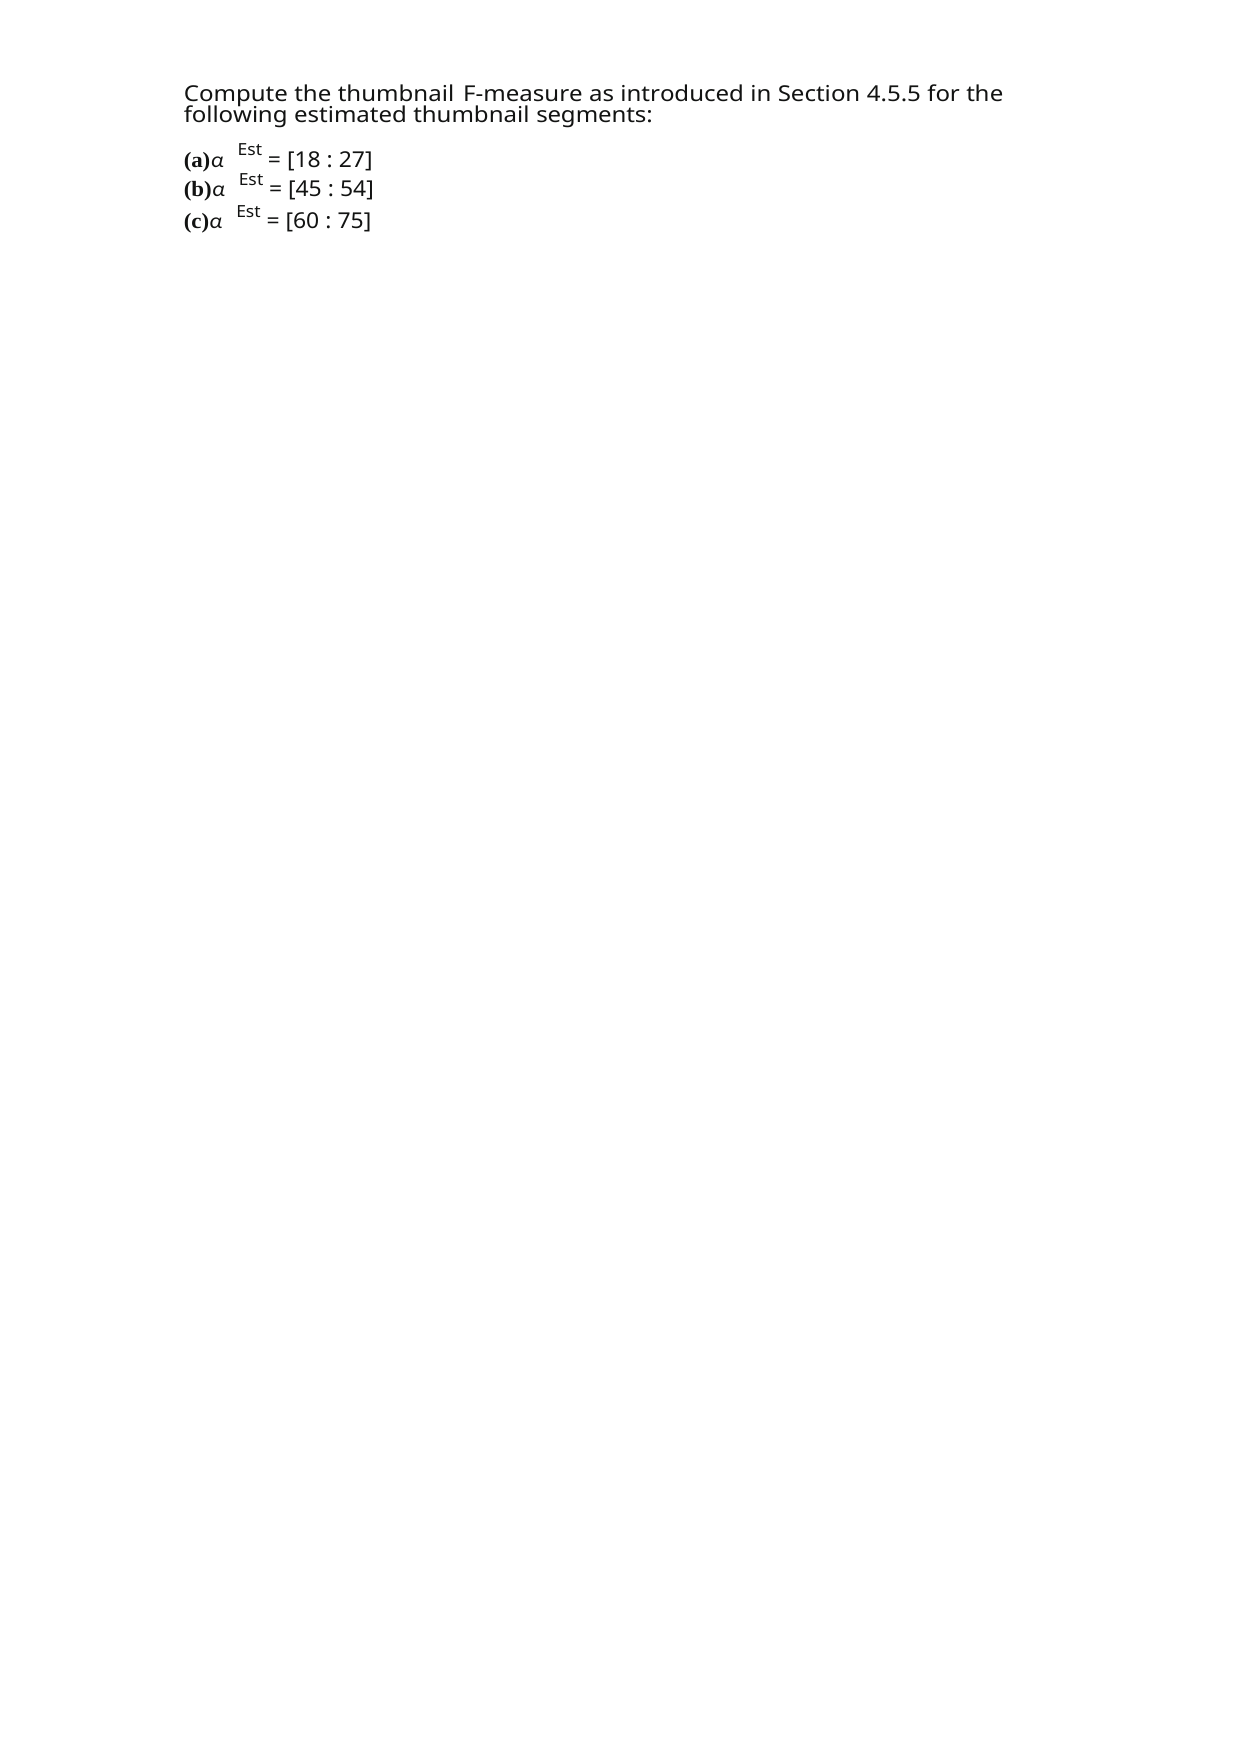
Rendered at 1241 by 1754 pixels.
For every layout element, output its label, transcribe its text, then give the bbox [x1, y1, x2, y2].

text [184, 83, 1042, 129]
text (c)α Est = [60 : 75] [184, 202, 1069, 235]
text (b)α Est = [45 : 54] [184, 174, 1069, 202]
text (a)α Est = [18 : 27] [184, 141, 1069, 174]
